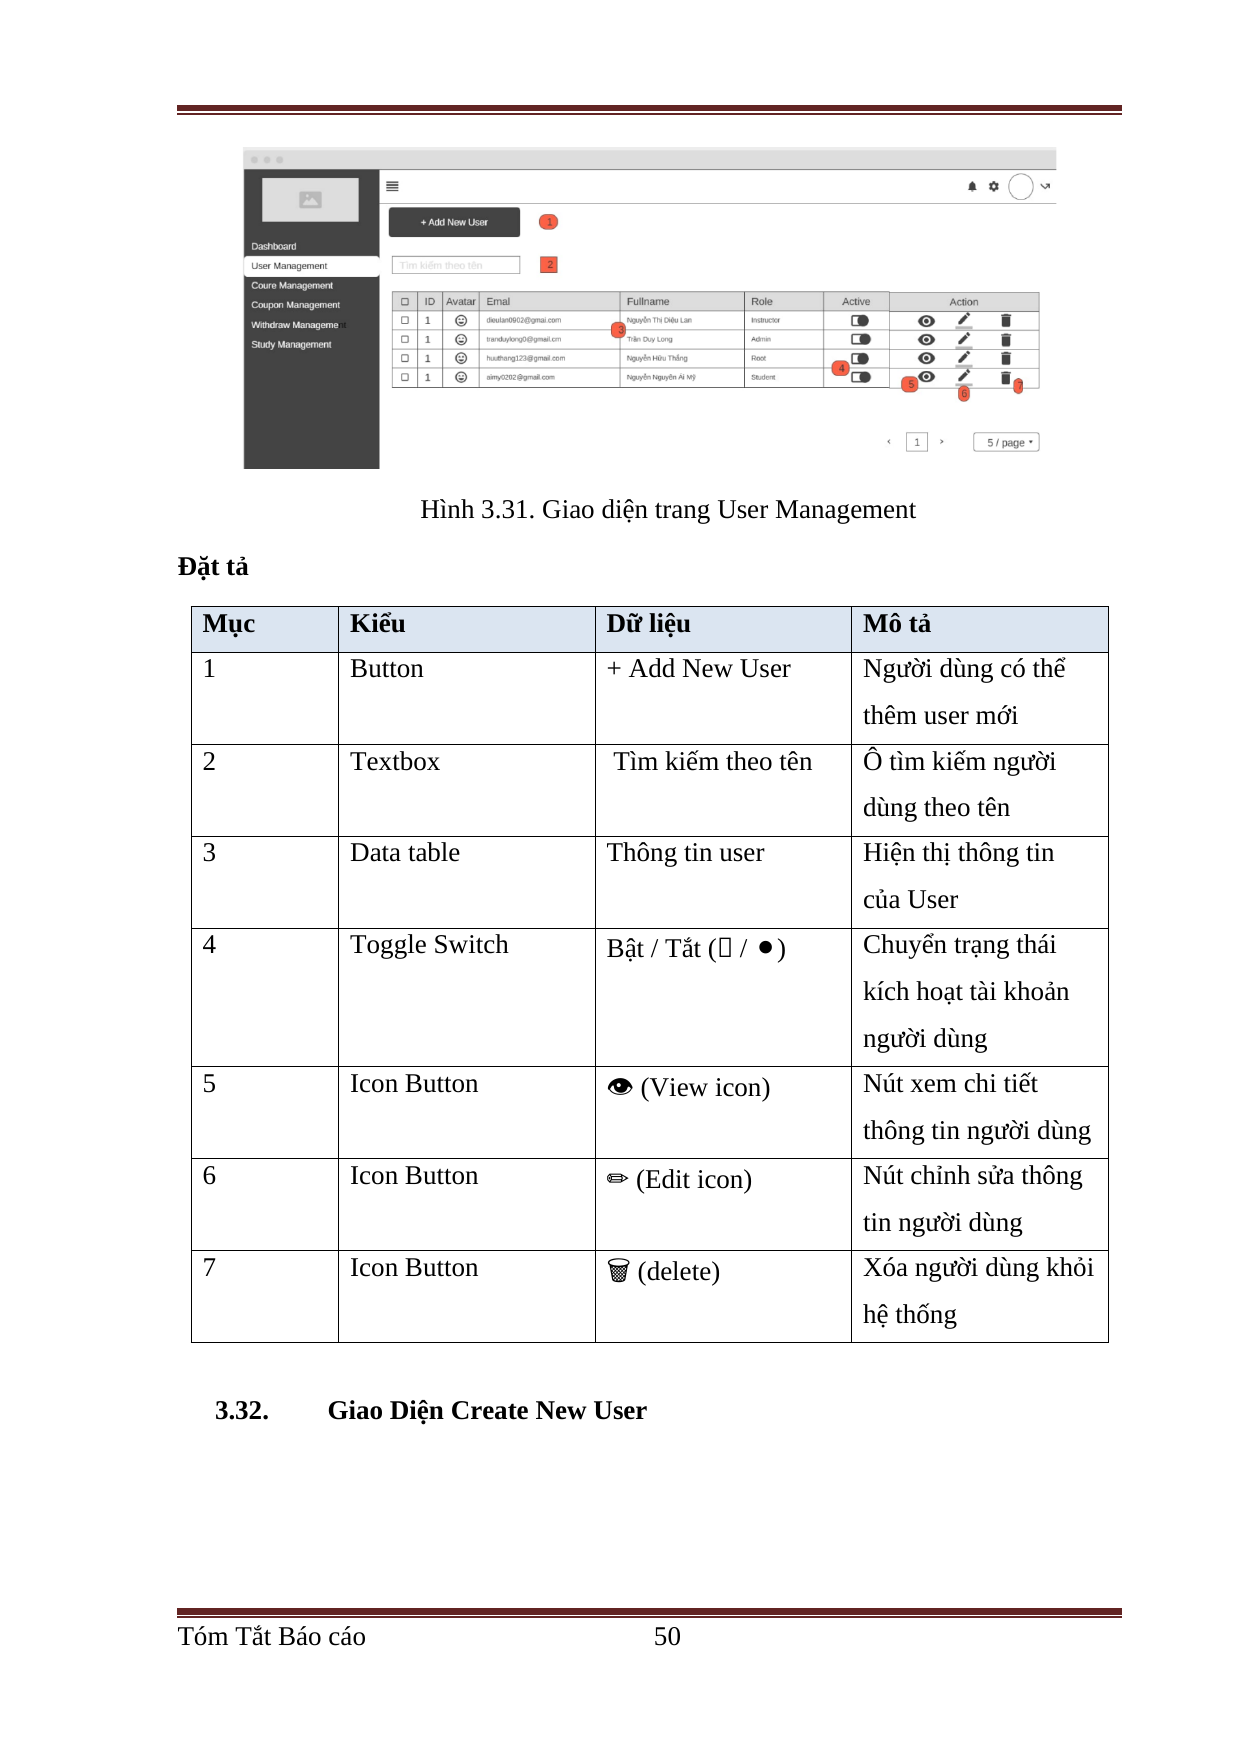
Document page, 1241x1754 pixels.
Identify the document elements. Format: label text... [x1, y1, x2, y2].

table_cell Icon Button [339, 1251, 595, 1342]
table_cell 🗑 (delete) [596, 1251, 851, 1342]
table_cell Chuyển trạng thái kích hoạt tài khoản người dùng [852, 929, 1108, 1066]
table_header Kiểu [339, 607, 595, 652]
table_cell 3 [192, 837, 338, 927]
table_cell 4 [192, 929, 338, 1066]
text Đặt tả [177, 550, 1122, 581]
table_cell ✏ (Edit icon) [596, 1159, 851, 1250]
table_cell Ô tìm kiếm người dùng theo tên [852, 745, 1108, 836]
table_cell Người dùng có thể thêm user mới [852, 653, 1108, 743]
table_cell Toggle Switch [339, 929, 595, 1066]
table_cell 2 [192, 745, 338, 836]
picture [242, 147, 1057, 469]
table_cell Button [339, 653, 595, 743]
table_cell 5 [192, 1067, 338, 1158]
table_cell Icon Button [339, 1159, 595, 1250]
table_cell Bật / Tắt (🔘 / ⚫) [596, 929, 851, 1066]
table_header Mục [192, 607, 338, 652]
table_cell Textbox [339, 745, 595, 836]
table_cell Nút xem chi tiết thông tin người dùng [852, 1067, 1108, 1158]
table_cell Nút chỉnh sửa thông tin người dùng [852, 1159, 1108, 1250]
table_cell 7 [192, 1251, 338, 1342]
table_cell 👁 (View icon) [596, 1067, 851, 1158]
table_cell Thông tin user [596, 837, 851, 927]
list Giao Diện Create New User [215, 1394, 1122, 1425]
table_cell + Add New User [596, 653, 851, 743]
table_cell Data table [339, 837, 595, 927]
table_cell 1 [192, 653, 338, 743]
table_header Dữ liệu [596, 607, 851, 652]
table_header Mô tả [852, 607, 1108, 652]
table_cell Tìm kiếm theo tên [596, 745, 851, 836]
table_cell Xóa người dùng khỏi hệ thống [852, 1251, 1108, 1342]
table_cell Hiện thị thông tin của User [852, 837, 1108, 927]
table_cell 6 [192, 1159, 338, 1250]
table_cell Icon Button [339, 1067, 595, 1158]
list Hình 3.31. Giao diện trang User Management [215, 493, 1122, 524]
